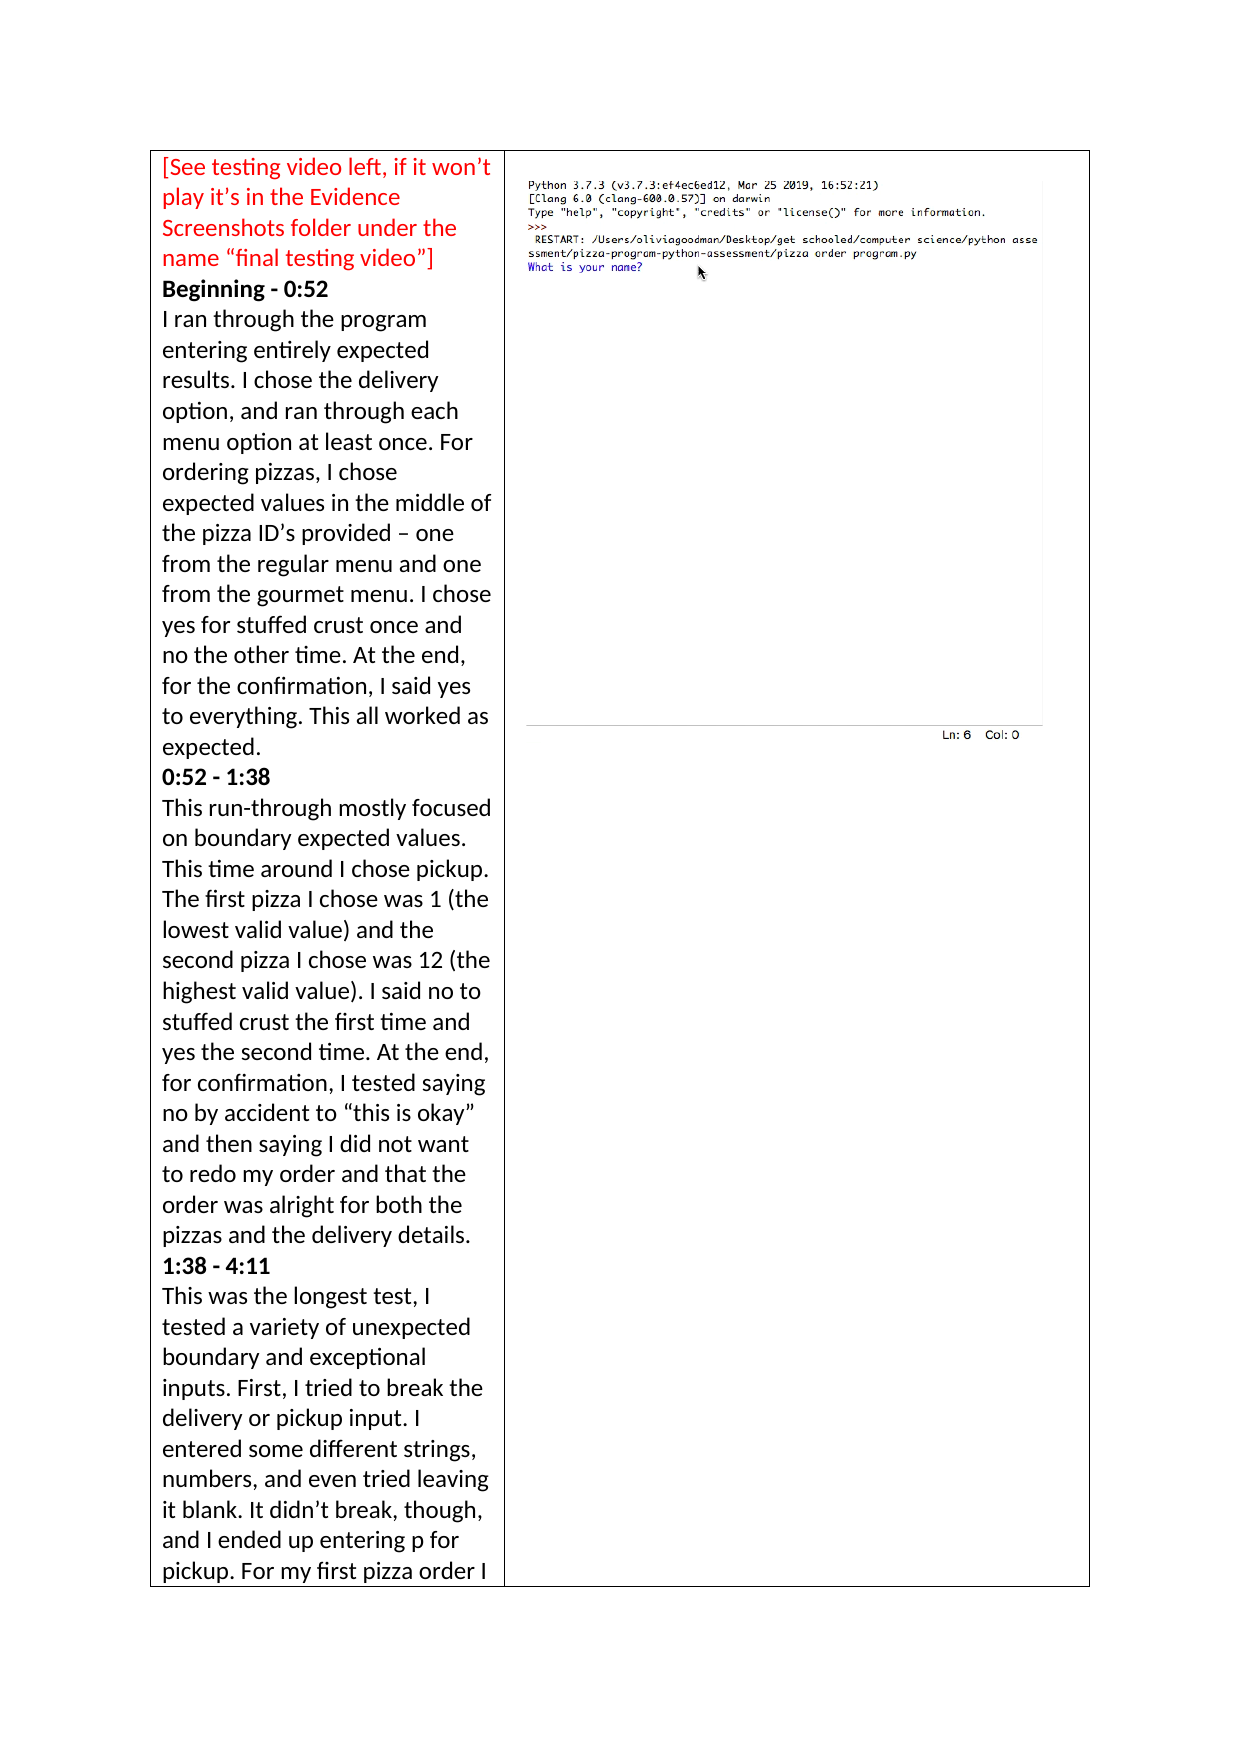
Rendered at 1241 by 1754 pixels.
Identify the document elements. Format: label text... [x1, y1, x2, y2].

picture [526, 181, 1043, 743]
table_cell [505, 151, 1089, 1586]
